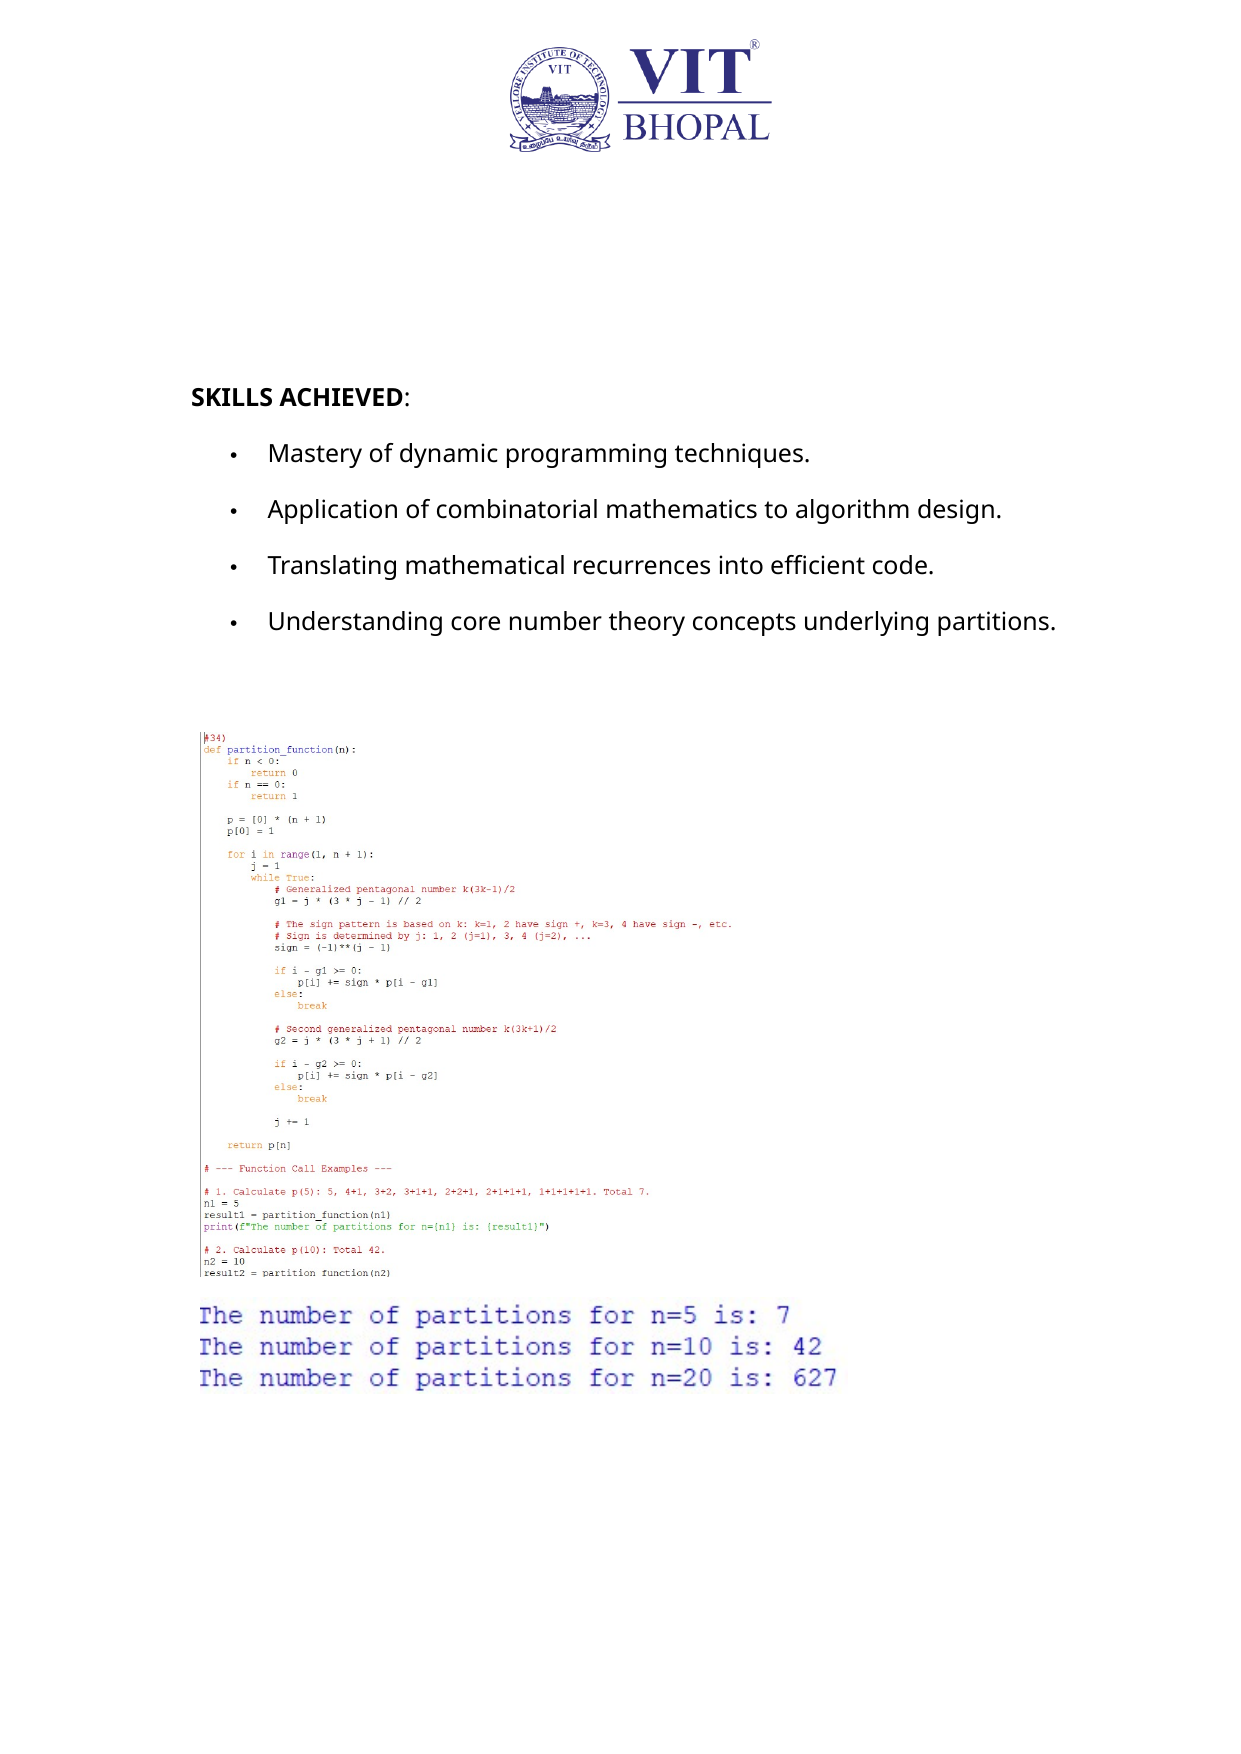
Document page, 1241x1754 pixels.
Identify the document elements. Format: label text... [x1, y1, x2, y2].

picture [509, 39, 772, 152]
list Application of combinatorial mathematics to algorithm design. [230, 491, 1090, 525]
picture [200, 1297, 848, 1394]
text SKILLS ACHIEVED: [191, 379, 1187, 414]
list Understanding core number theory concepts underlying partitions. [230, 603, 1090, 637]
list Mastery of dynamic programming techniques. [230, 435, 1090, 469]
picture [200, 732, 1100, 1277]
list Translating mathematical recurrences into efficient code. [230, 547, 1090, 581]
